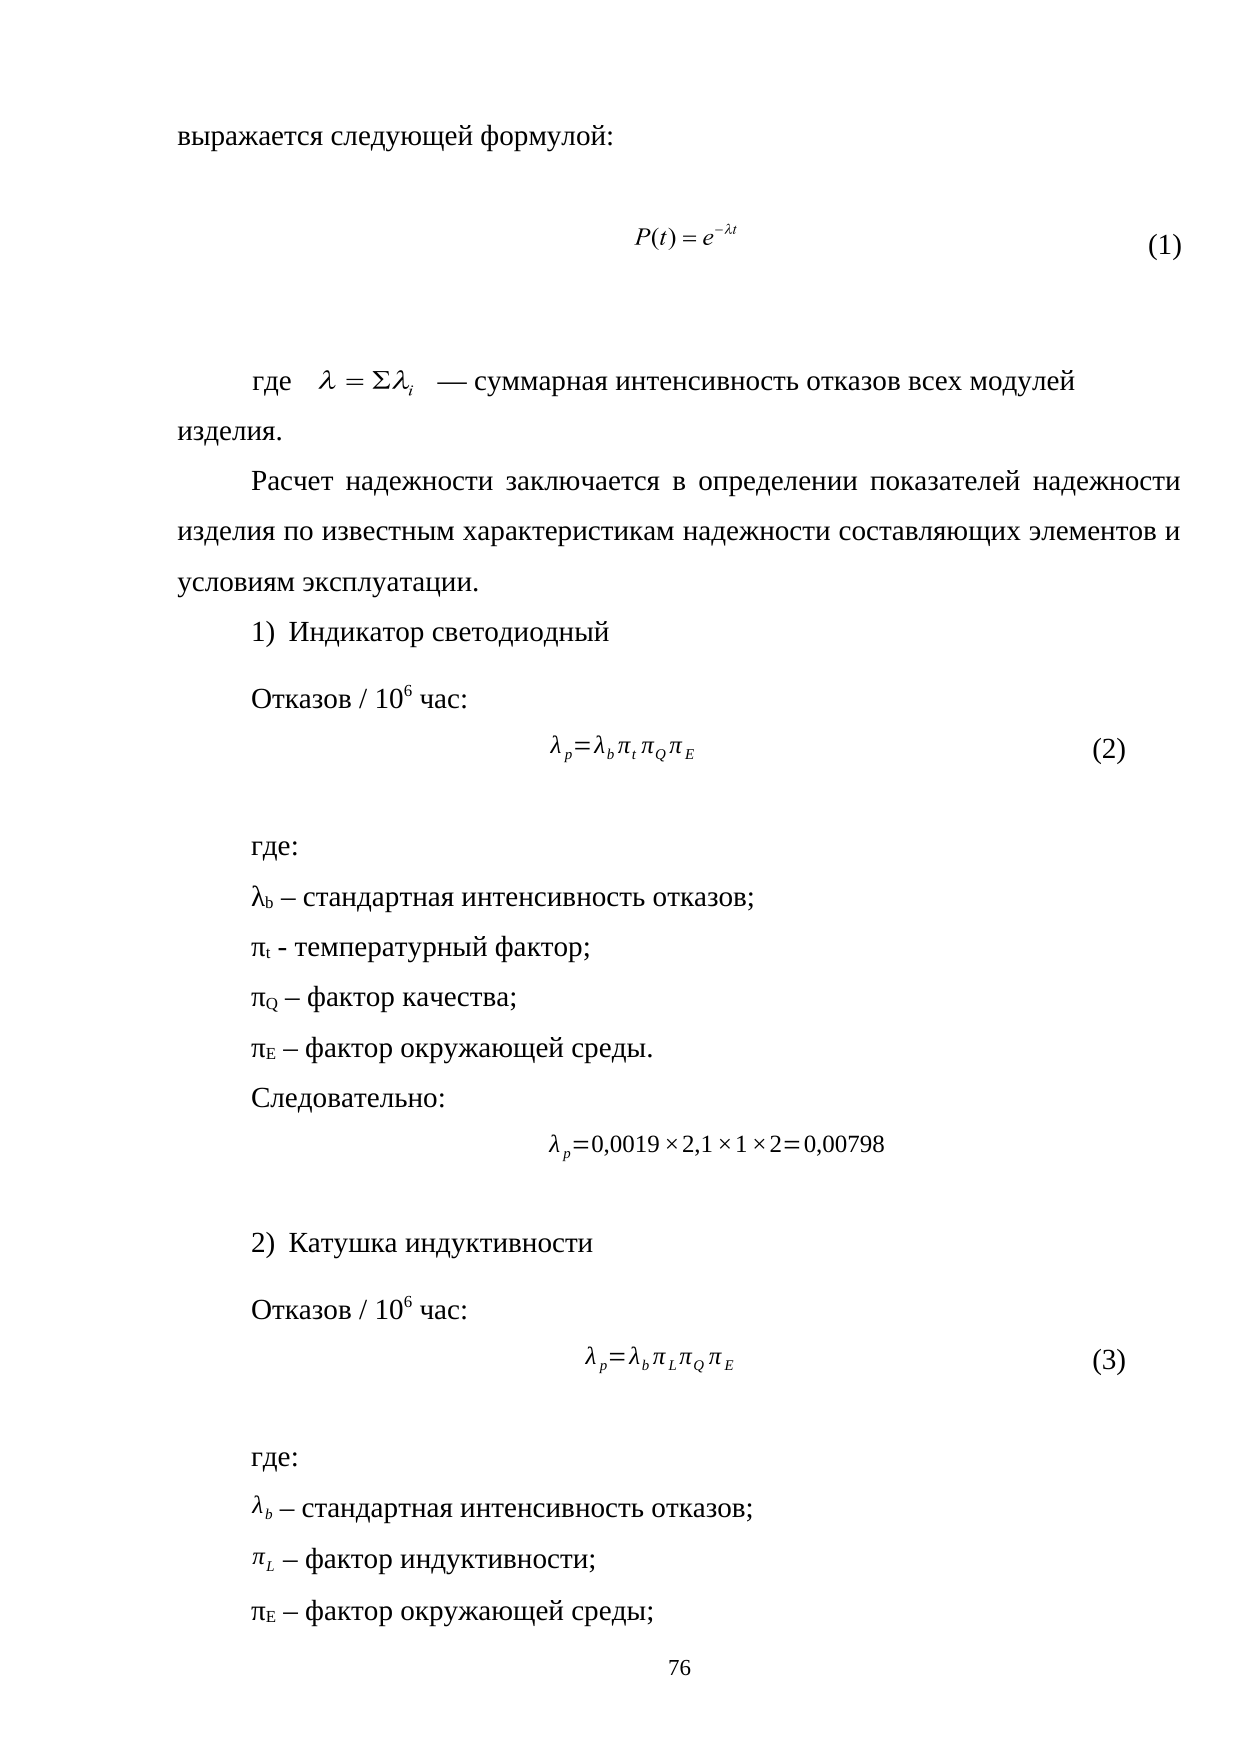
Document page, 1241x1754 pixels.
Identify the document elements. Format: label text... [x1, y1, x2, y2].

picture [630, 218, 742, 255]
table_header [177, 1343, 1067, 1389]
text – фактор индуктивности; [251, 1541, 1182, 1576]
list Индикатор светодиодный [251, 614, 1182, 648]
text где: [251, 828, 1182, 862]
list Катушка индуктивности [251, 1225, 1182, 1259]
text – стандартная интенсивность отказов; [251, 1490, 1182, 1524]
text Следовательно: [251, 1080, 1182, 1113]
text λb – стандартная интенсивность отказов; [251, 879, 1182, 912]
text (1) [177, 219, 1182, 261]
text πE – фактор окружающей среды; [251, 1593, 1182, 1626]
text Отказов / 106 час: [251, 1292, 1182, 1326]
picture [313, 363, 419, 402]
text где: [251, 1439, 1182, 1473]
text πt - температурный фактор; [251, 929, 1182, 963]
table_header (3) [1067, 1343, 1151, 1389]
text πQ – фактор качества; [251, 979, 1182, 1013]
list Расчет надежности заключается в определении показателей надежности изделия по известным характеристикам надежности составляющих элементов и условиям эксплуатации. [177, 463, 1182, 597]
text Отказов / 106 час: [251, 681, 1182, 715]
text где — суммарная интенсивность отказов всех модулей изделия. [177, 363, 1182, 446]
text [177, 118, 1182, 152]
table_header [177, 731, 1067, 778]
text πE – фактор окружающей среды. [251, 1030, 1182, 1063]
table_header (2) [1067, 731, 1151, 778]
